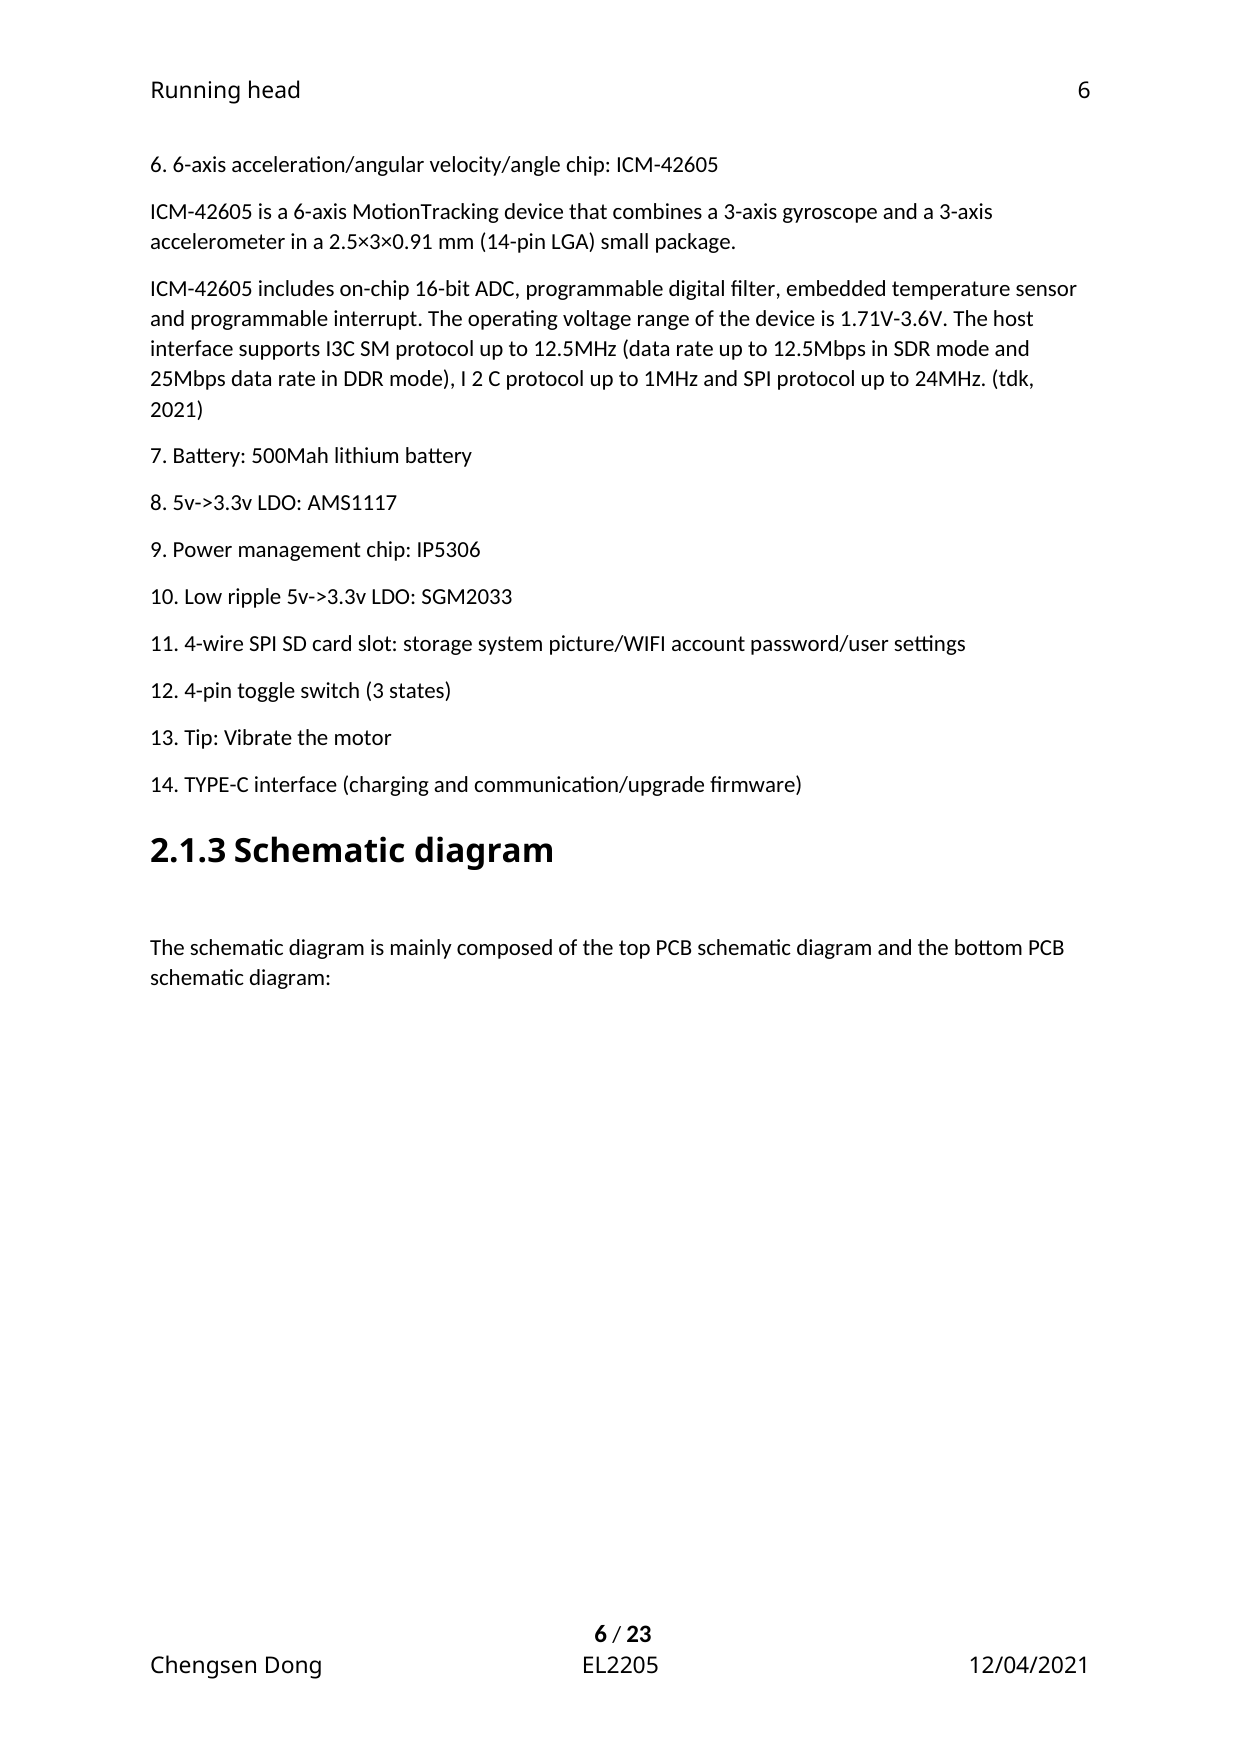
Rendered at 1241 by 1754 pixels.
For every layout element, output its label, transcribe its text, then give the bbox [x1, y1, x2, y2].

subtitle 2.1.3 Schematic diagram [150, 827, 1090, 872]
text ICM-42605 is a 6-axis MotionTracking device that combines a 3-axis gyroscope and a 3-axis accelerometer in a 2.5×3×0.91 mm (14-pin LGA) small package. [150, 197, 1090, 255]
text 10. Low ripple 5v->3.3v LDO: SGM2033 [150, 582, 1090, 610]
text ICM-42605 includes on-chip 16-bit ADC, programmable digital filter, embedded temperature sensor and programmable interrupt. The operating voltage range of the device is 1.71V-3.6V. The host interface supports I3C SM protocol up to 12.5MHz (data rate up to 12.5Mbps in SDR mode and 25Mbps data rate in DDR mode), I 2 C protocol up to 1MHz and SPI protocol up to 24MHz. (tdk, 2021) [150, 274, 1090, 423]
text 11. 4-wire SPI SD card slot: storage system picture/WIFI account password/user settings [150, 629, 1090, 657]
text 8. 5v->3.3v LDO: AMS1117 [150, 488, 1090, 517]
text 6. 6-axis acceleration/angular velocity/angle chip: ICM-42605 [150, 150, 1090, 178]
text 9. Power management chip: IP5306 [150, 535, 1090, 563]
text 13. Tip: Vibrate the motor [150, 723, 1090, 751]
text 12. 4-pin toggle switch (3 states) [150, 676, 1090, 704]
text The schematic diagram is mainly composed of the top PCB schematic diagram and the bottom PCB schematic diagram: [150, 933, 1090, 991]
text 7. Battery: 500Mah lithium battery [150, 442, 1090, 470]
text 14. TYPE-C interface (charging and communication/upgrade firmware) [150, 770, 1090, 798]
